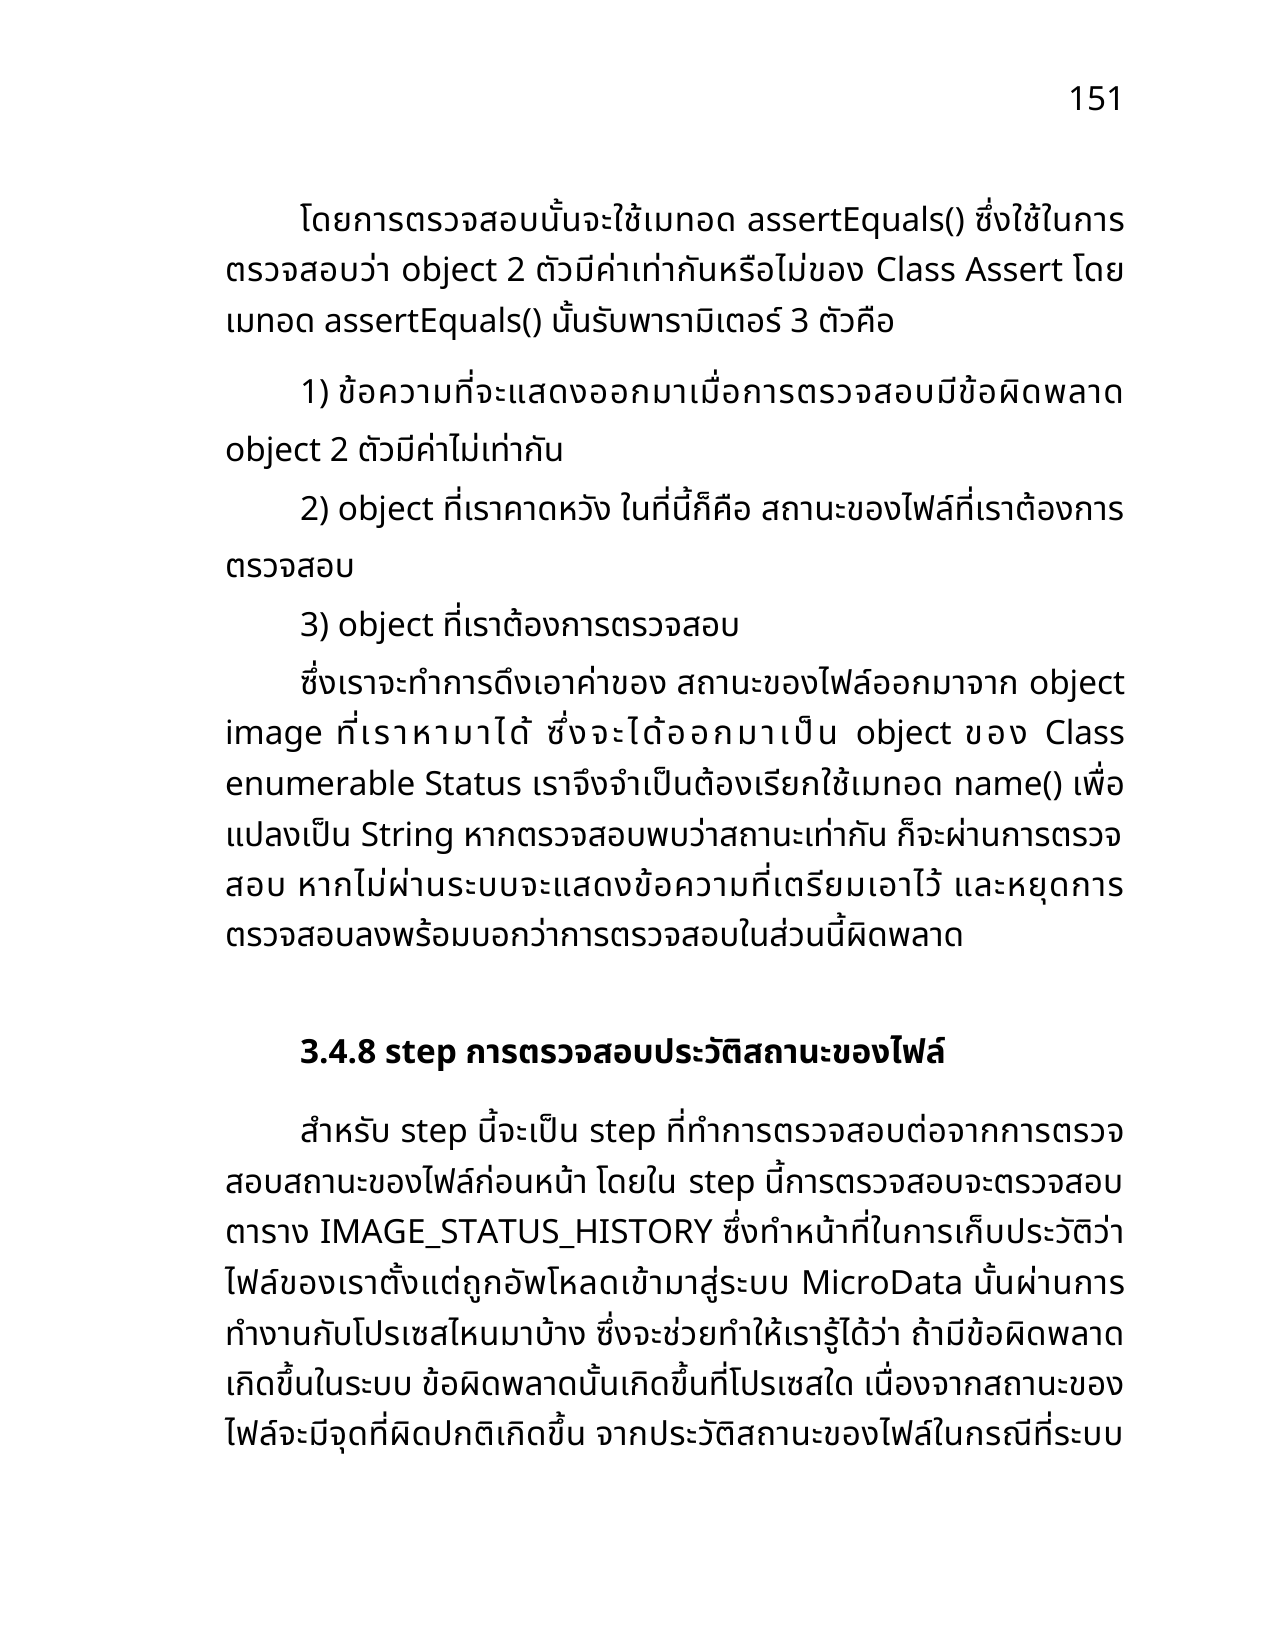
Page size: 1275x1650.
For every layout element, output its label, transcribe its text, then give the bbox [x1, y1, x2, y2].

list object ที่เราคาดหวัง ในที่นี้ก็คือ สถานะของไฟล์ที่เราต้องการตรวจสอบ [225, 484, 1125, 593]
text โดยการตรวจสอบนั้นจะใช้เมทอด assertEquals() ซึ่งใช้ในการตรวจสอบว่า object 2 ตัวมีค่าเท่ากันหรือไม่ของ Class Assert โดยเมทอด assertEquals() นั้นรับพารามิเตอร์ 3 ตัวคือ [225, 195, 1125, 347]
text step การตรวจสอบประวัติสถานะของไฟล์ [225, 1028, 1125, 1079]
list object ที่เราต้องการตรวจสอบ [225, 600, 1125, 651]
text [225, 1107, 1125, 1461]
list ข้อความที่จะแสดงออกมาเมื่อการตรวจสอบมีข้อผิดพลาด object 2 ตัวมีค่าไม่เท่ากัน [225, 368, 1125, 477]
text ซึ่งเราจะทำการดึงเอาค่าของ สถานะของไฟล์ออกมาจาก object image ที่เราหามาได้ ซึ่งจะได้ออกมาเป็น object ของ Class enumerable Status เราจึงจำเป็นต้องเรียกใช้เมทอด name() เพื่อแปลงเป็น String หากตรวจสอบพบว่าสถานะเท่ากัน ก็จะผ่านการตรวจสอบ หากไม่ผ่านระบบจะแสดงข้อความที่เตรียมเอาไว้ และหยุดการตรวจสอบลงพร้อมบอกว่าการตรวจสอบในส่วนนี้ผิดพลาด [225, 658, 1125, 962]
